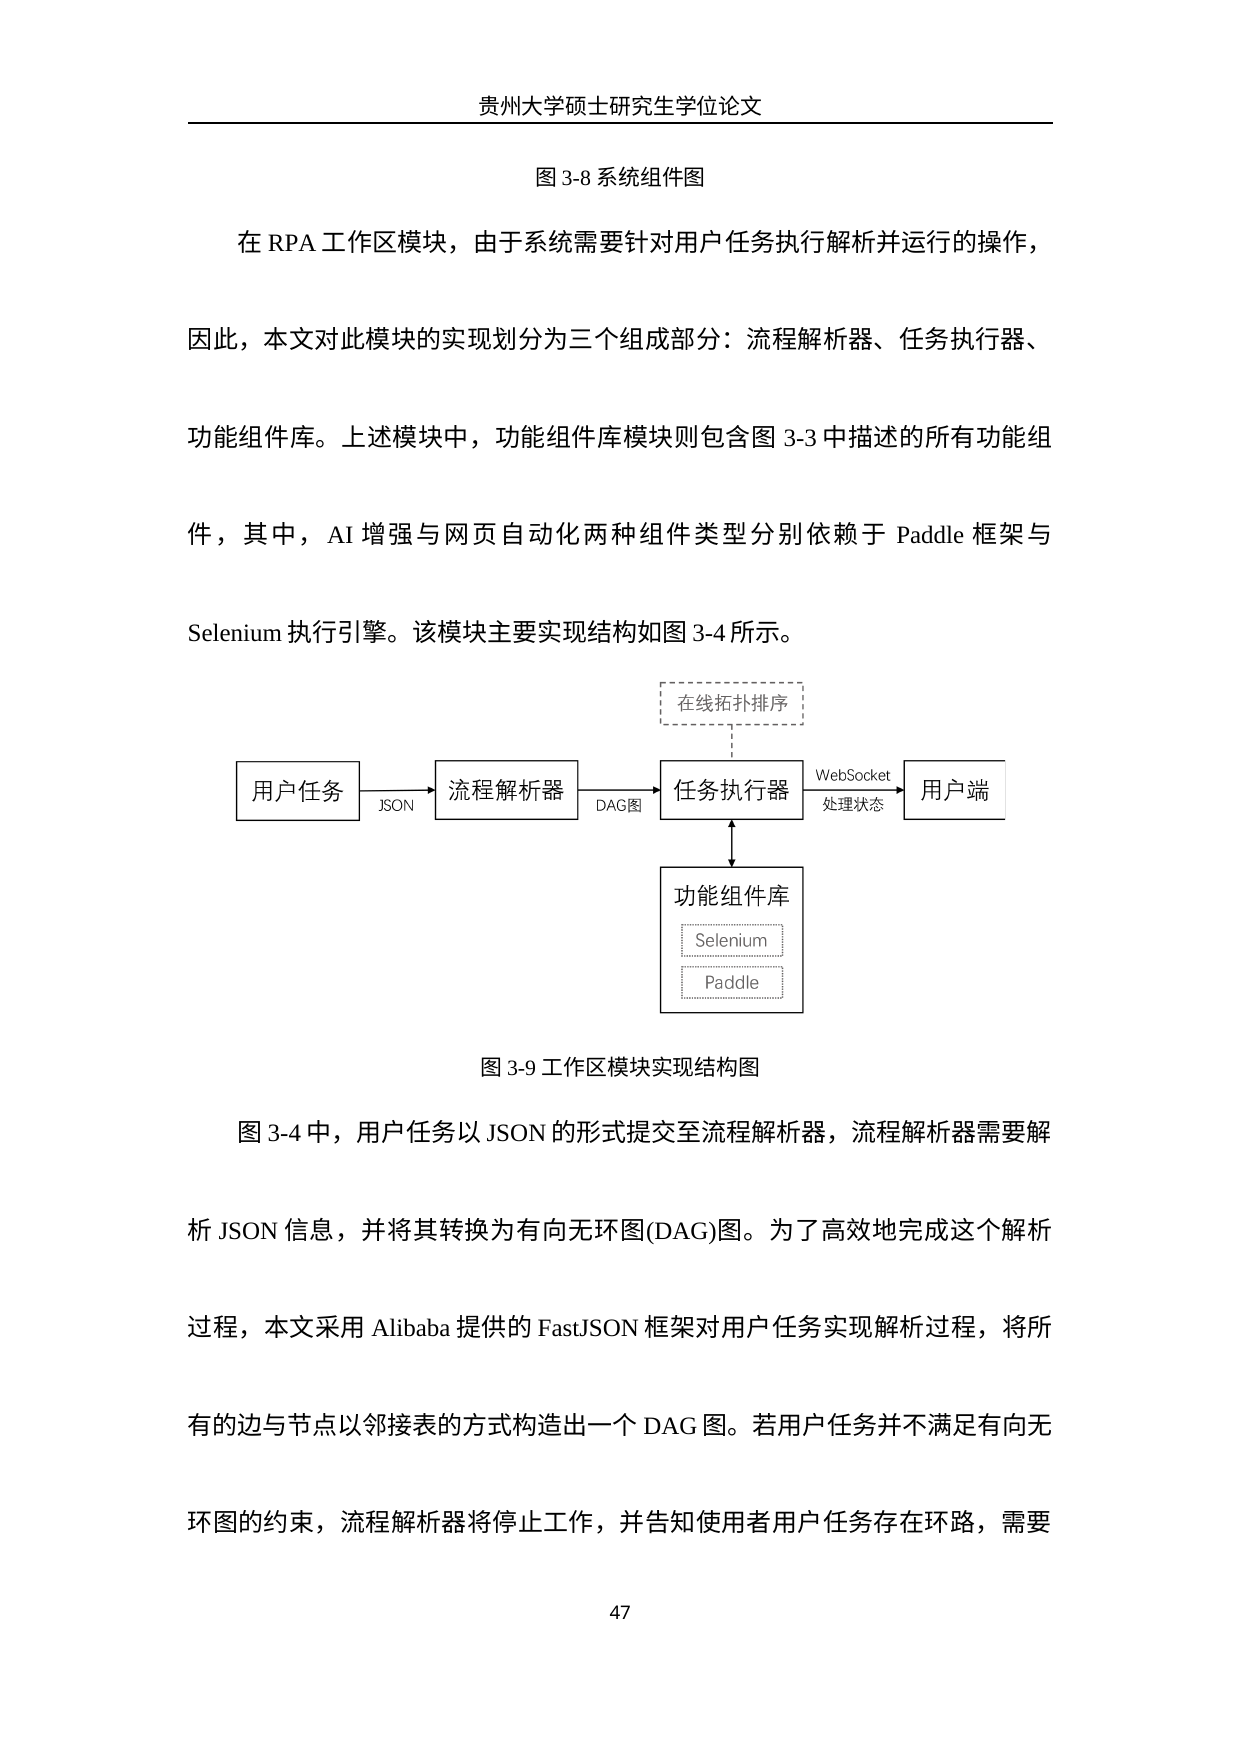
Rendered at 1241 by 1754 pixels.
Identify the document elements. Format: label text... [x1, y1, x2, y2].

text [187, 1098, 1053, 1553]
picture [235, 680, 1006, 1014]
text 在RPA工作区模块，由于系统需要针对用户任务执行解析并运行的操作，因此，本文对此模块的实现划分为三个组成部分：流程解析器、任务执行器、功能组件库。上述模块中，功能组件库模块则包含图3-3中描述的所有功能组件，其中，AI增强与网页自动化两种组件类型分别依赖于Paddle框架与Selenium执行引擎。该模块主要实现结构如图3-4所示。 [187, 208, 1053, 663]
